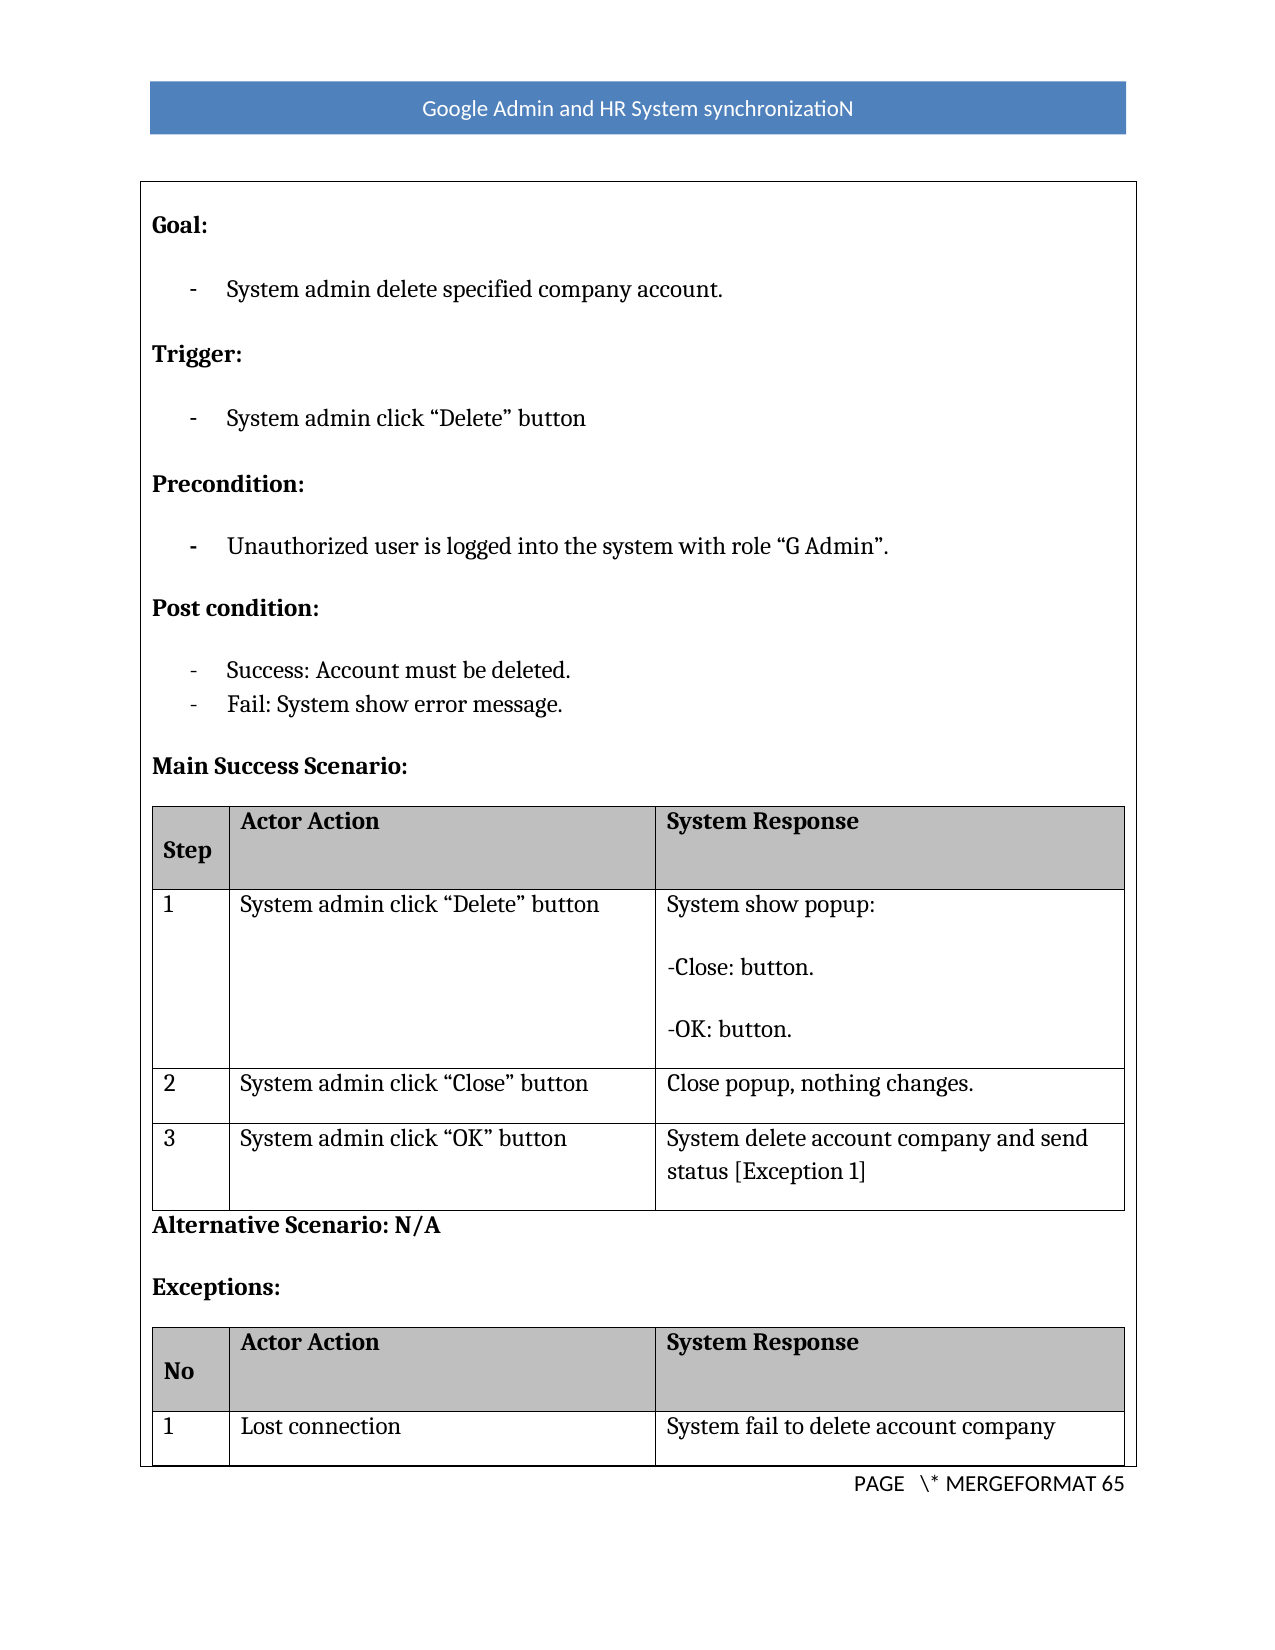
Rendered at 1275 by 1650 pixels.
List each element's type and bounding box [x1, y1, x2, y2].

table_cell [141, 182, 1136, 1466]
